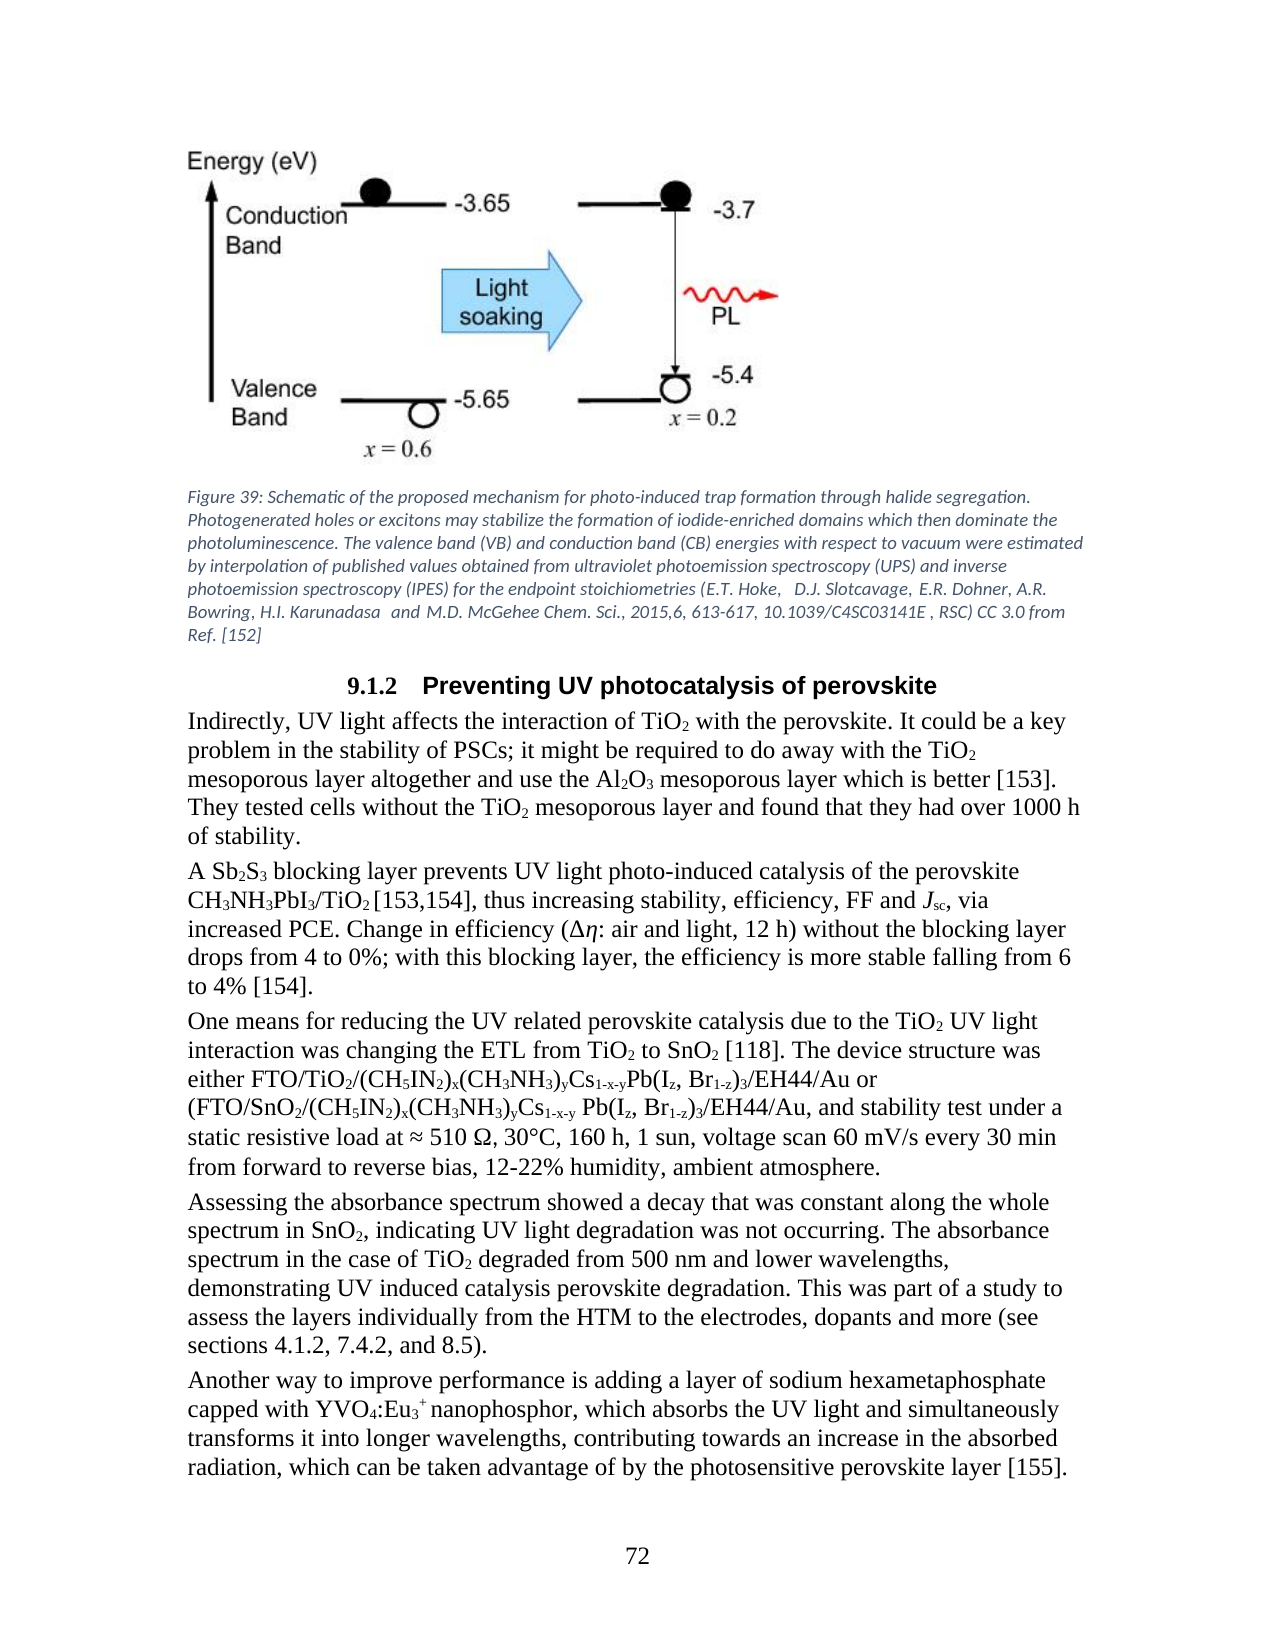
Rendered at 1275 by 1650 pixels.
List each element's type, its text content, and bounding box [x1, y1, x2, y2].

text Indirectly, UV light affects the interaction of TiO2 with the perovskite. It could be a key problem in the stability of PSCs; it might be required to do away with the TiO2 mesoporous layer altogether and use the Al2O3 mesoporous layer which is better [153]. They tested cells without the TiO2 mesoporous layer and found that they had over 1000 h of stability. [187, 706, 1087, 850]
text Assessing the absorbance spectrum showed a decay that was constant along the whole spectrum in SnO2, indicating UV light degradation was not occurring. The absorbance spectrum in the case of TiO2 degraded from 500 nm and lower wavelengths, demonstrating UV induced catalysis perovskite degradation. This was part of a study to assess the layers individually from the HTM to the electrodes, dopants and more (see sections 4.1.2, 7.4.2, and 8.5). [187, 1187, 1087, 1359]
text A Sb2S3 blocking layer prevents UV light photo-induced catalysis of the perovskite CH3NH3PbI3/TiO2 [153,154], thus increasing stability, efficiency, FF and Jsc, via increased PCE. Change in efficiency (Δη: air and light, 12 h) without the blocking layer drops from 4 to 0%; with this blocking layer, the efficiency is more stable falling from 6 to 4% [154]. [187, 856, 1087, 1000]
subtitle Preventing UV photocatalysis of perovskite [347, 671, 1087, 700]
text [187, 1365, 1087, 1480]
picture [187, 150, 779, 465]
text One means for reducing the UV related perovskite catalysis due to the TiO2 UV light interaction was changing the ETL from TiO2 to SnO2 [118]. The device structure was either FTO/TiO2/(CH5IN2)x(CH3NH3)yCs1-x-yPb(Iz, Br1-z)3/EH44/Au or (FTO/SnO2/(CH5IN2)x(CH3NH3)yCs1-x-y Pb(Iz, Br1-z)3/EH44/Au, and stability test under a static resistive load at ≈ 510 Ω, 30°C, 160 h, 1 sun, voltage scan 60 mV/s every 30 min from forward to reverse bias, 12-22% humidity, ambient atmosphere. [187, 1006, 1087, 1180]
